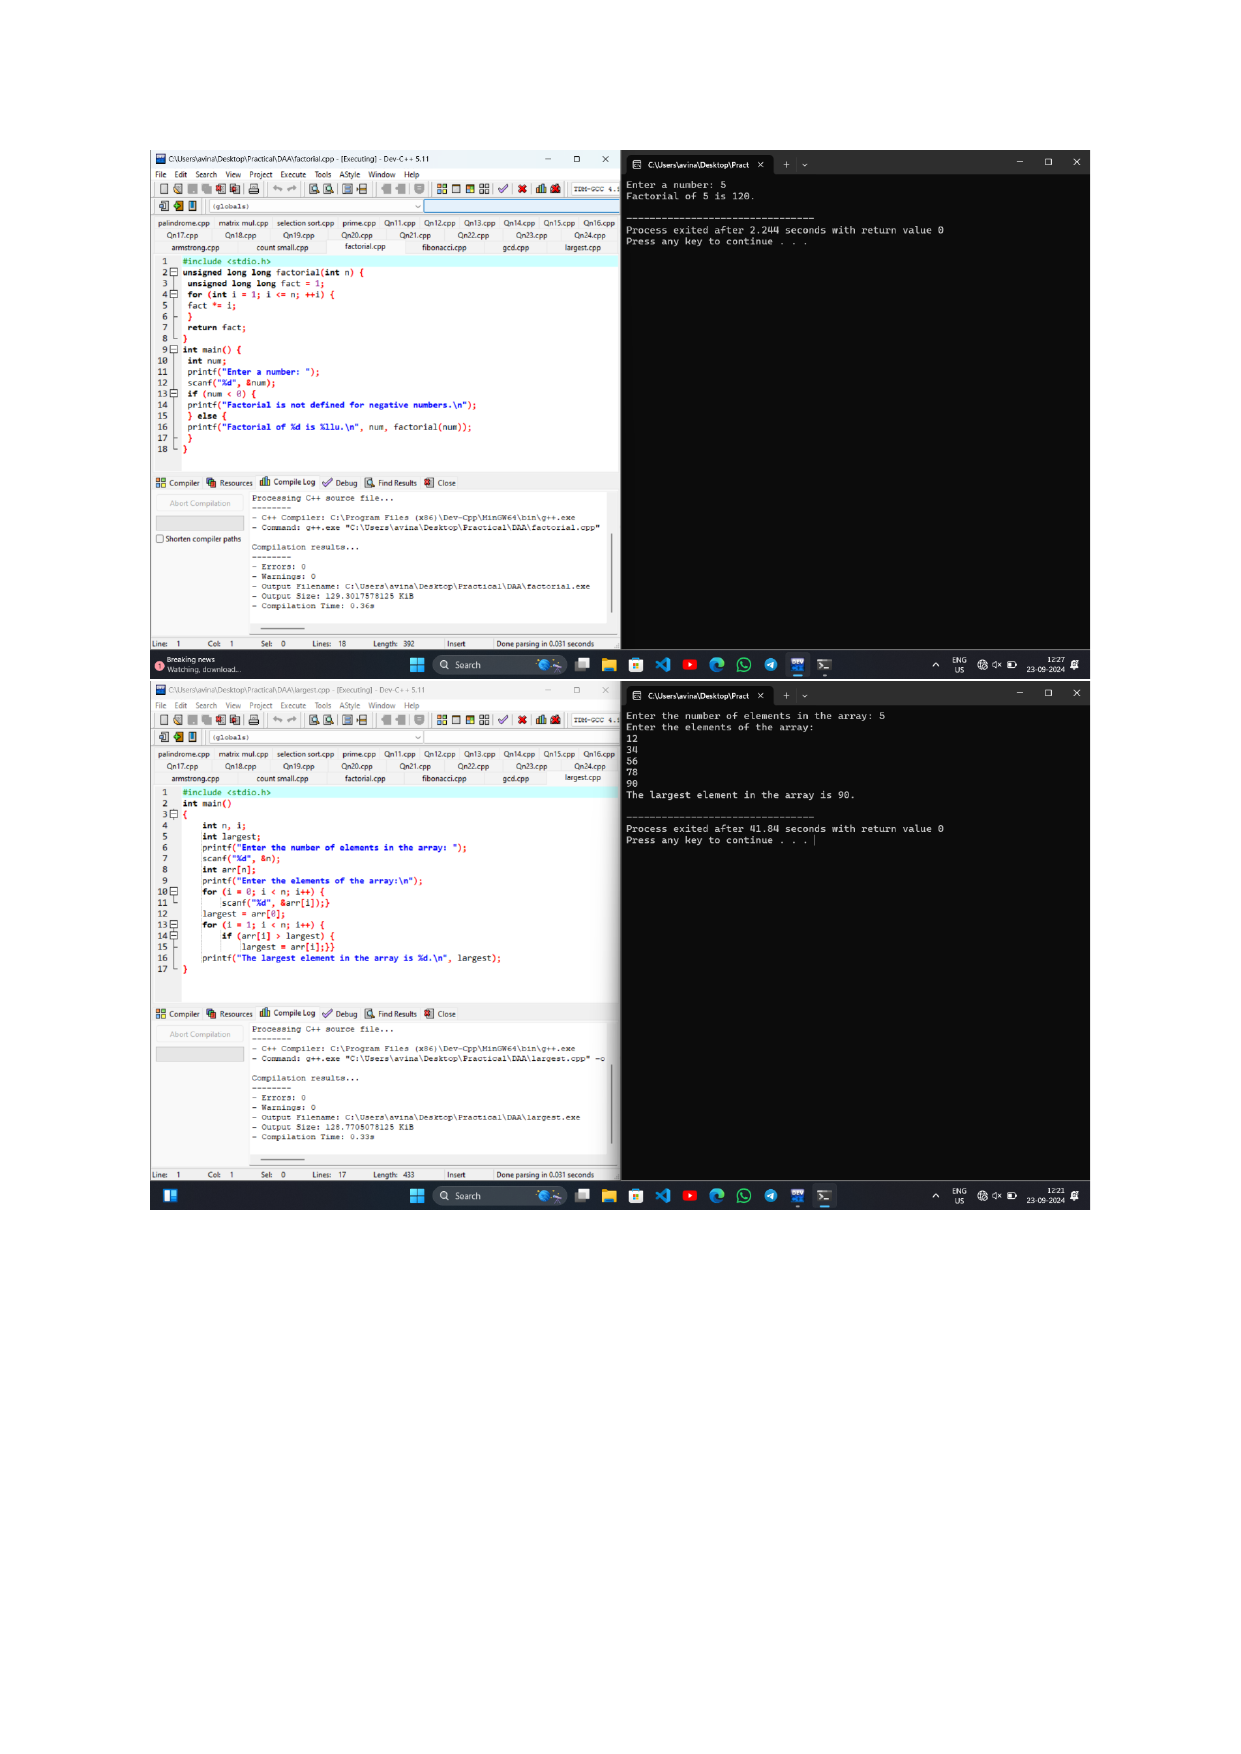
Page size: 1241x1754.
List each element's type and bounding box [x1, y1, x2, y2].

picture [150, 150, 1091, 679]
picture [150, 681, 1091, 1210]
